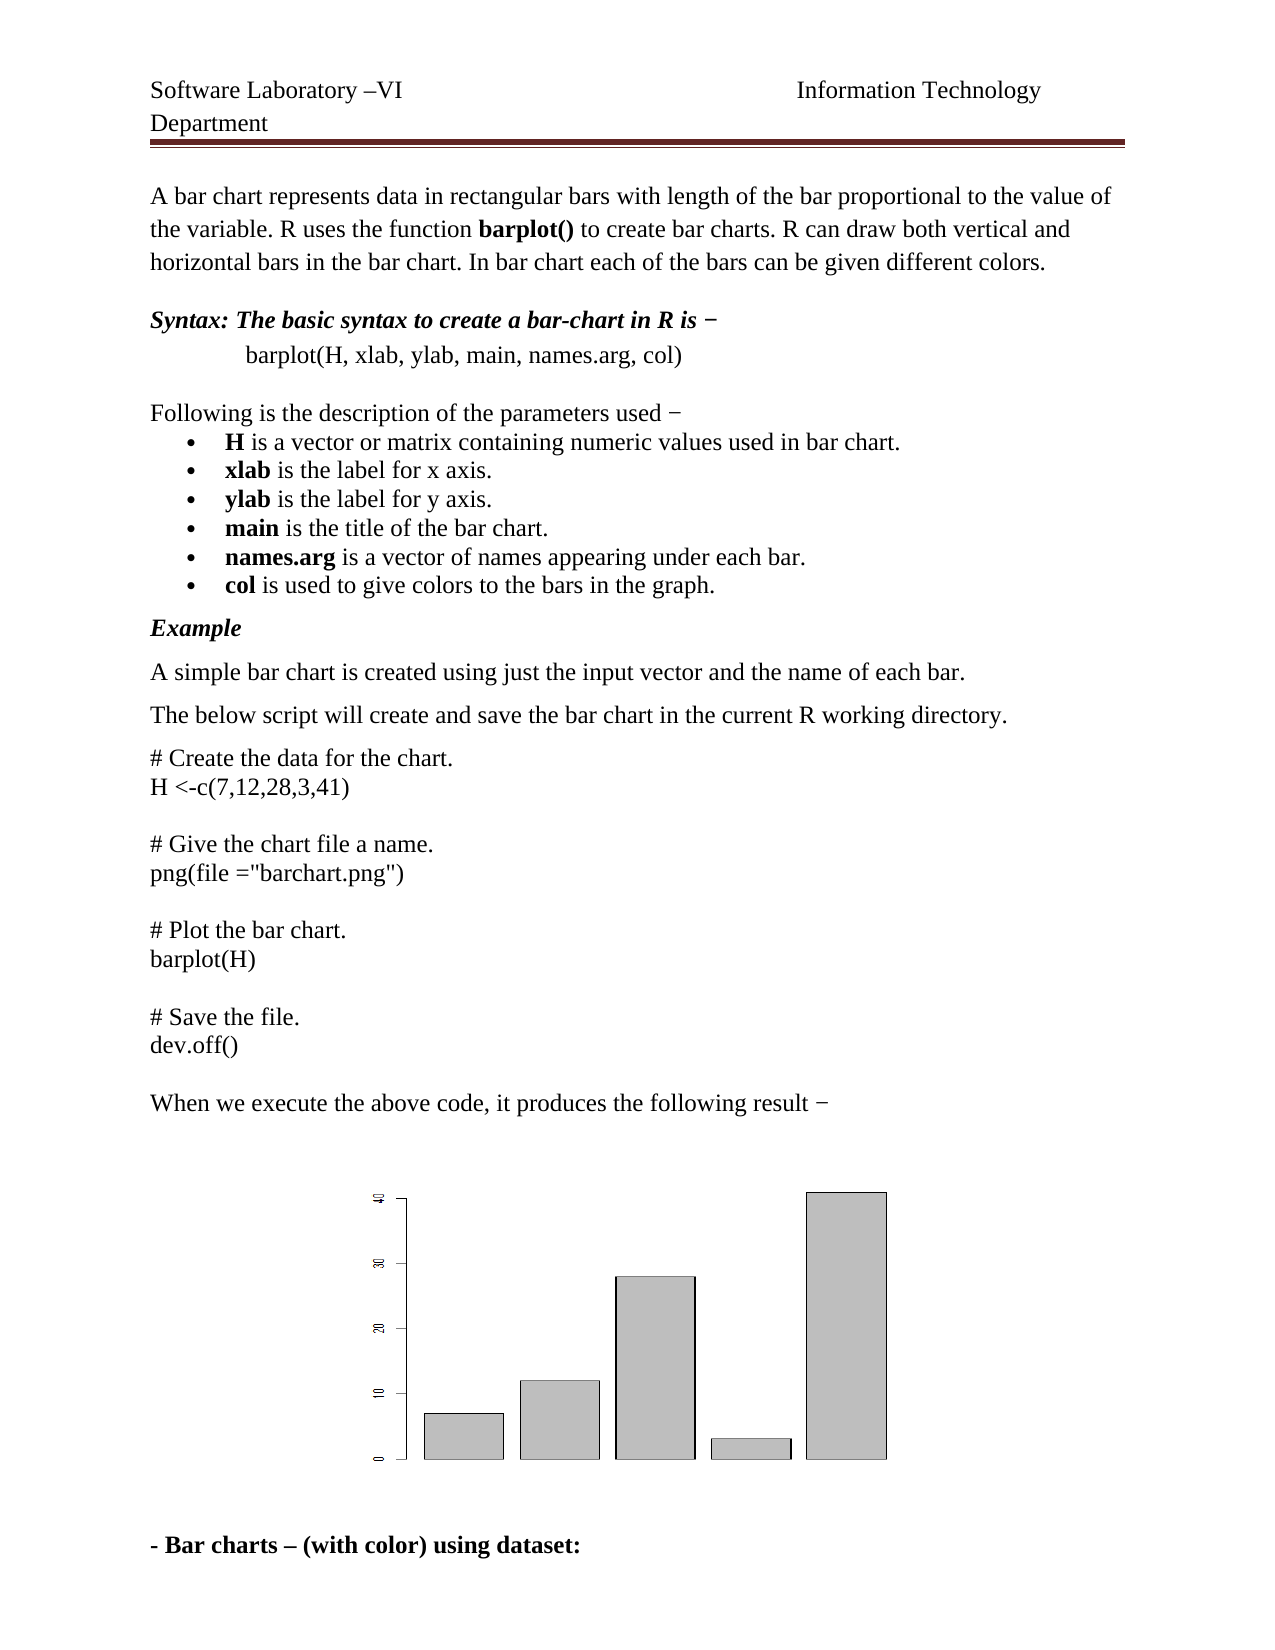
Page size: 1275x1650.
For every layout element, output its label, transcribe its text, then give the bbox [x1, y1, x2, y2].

list names.arg is a vector of names appearing under each bar. [187, 542, 1125, 570]
subtitle Syntax: The basic syntax to create a bar-chart in R is − [150, 305, 1125, 334]
text barplot(H) [150, 944, 1125, 973]
text # Create the data for the chart. [150, 743, 1125, 772]
list col is used to give colors to the bars in the graph. [187, 570, 1125, 599]
text # Save the file. [150, 1002, 1125, 1030]
text Following is the description of the parameters used − [150, 398, 1125, 427]
subtitle Example [150, 613, 1125, 642]
text A bar chart represents data in rectangular bars with length of the bar proportional to the value of the variable. R uses the function barplot() to create bar charts. R can draw both vertical and horizontal bars in the bar chart. In bar chart each of the bars can be given different colors. [150, 181, 1125, 276]
text png(file ="barchart.png") [150, 858, 1125, 887]
list ylab is the label for y axis. [187, 484, 1125, 513]
list xlab is the label for x axis. [187, 455, 1125, 484]
text barplot(H, xlab, ylab, main, names.arg, col) [150, 340, 1125, 369]
list H is a vector or matrix containing numeric values used in bar chart. [187, 427, 1125, 455]
text A simple bar chart is created using just the input vector and the name of each bar. [150, 657, 1125, 685]
picture [331, 1146, 944, 1518]
text # Give the chart file a name. [150, 829, 1125, 858]
text dev.off() [150, 1030, 1125, 1059]
text # Plot the bar chart. [150, 915, 1125, 944]
text When we execute the above code, it produces the following result − [150, 1088, 1125, 1117]
text H <-c(7,12,28,3,41) [150, 772, 1125, 800]
text - Bar charts – (with color) using dataset: [150, 1531, 1125, 1559]
text The below script will create and save the bar chart in the current R working directory. [150, 700, 1125, 728]
list main is the title of the bar chart. [187, 513, 1125, 542]
